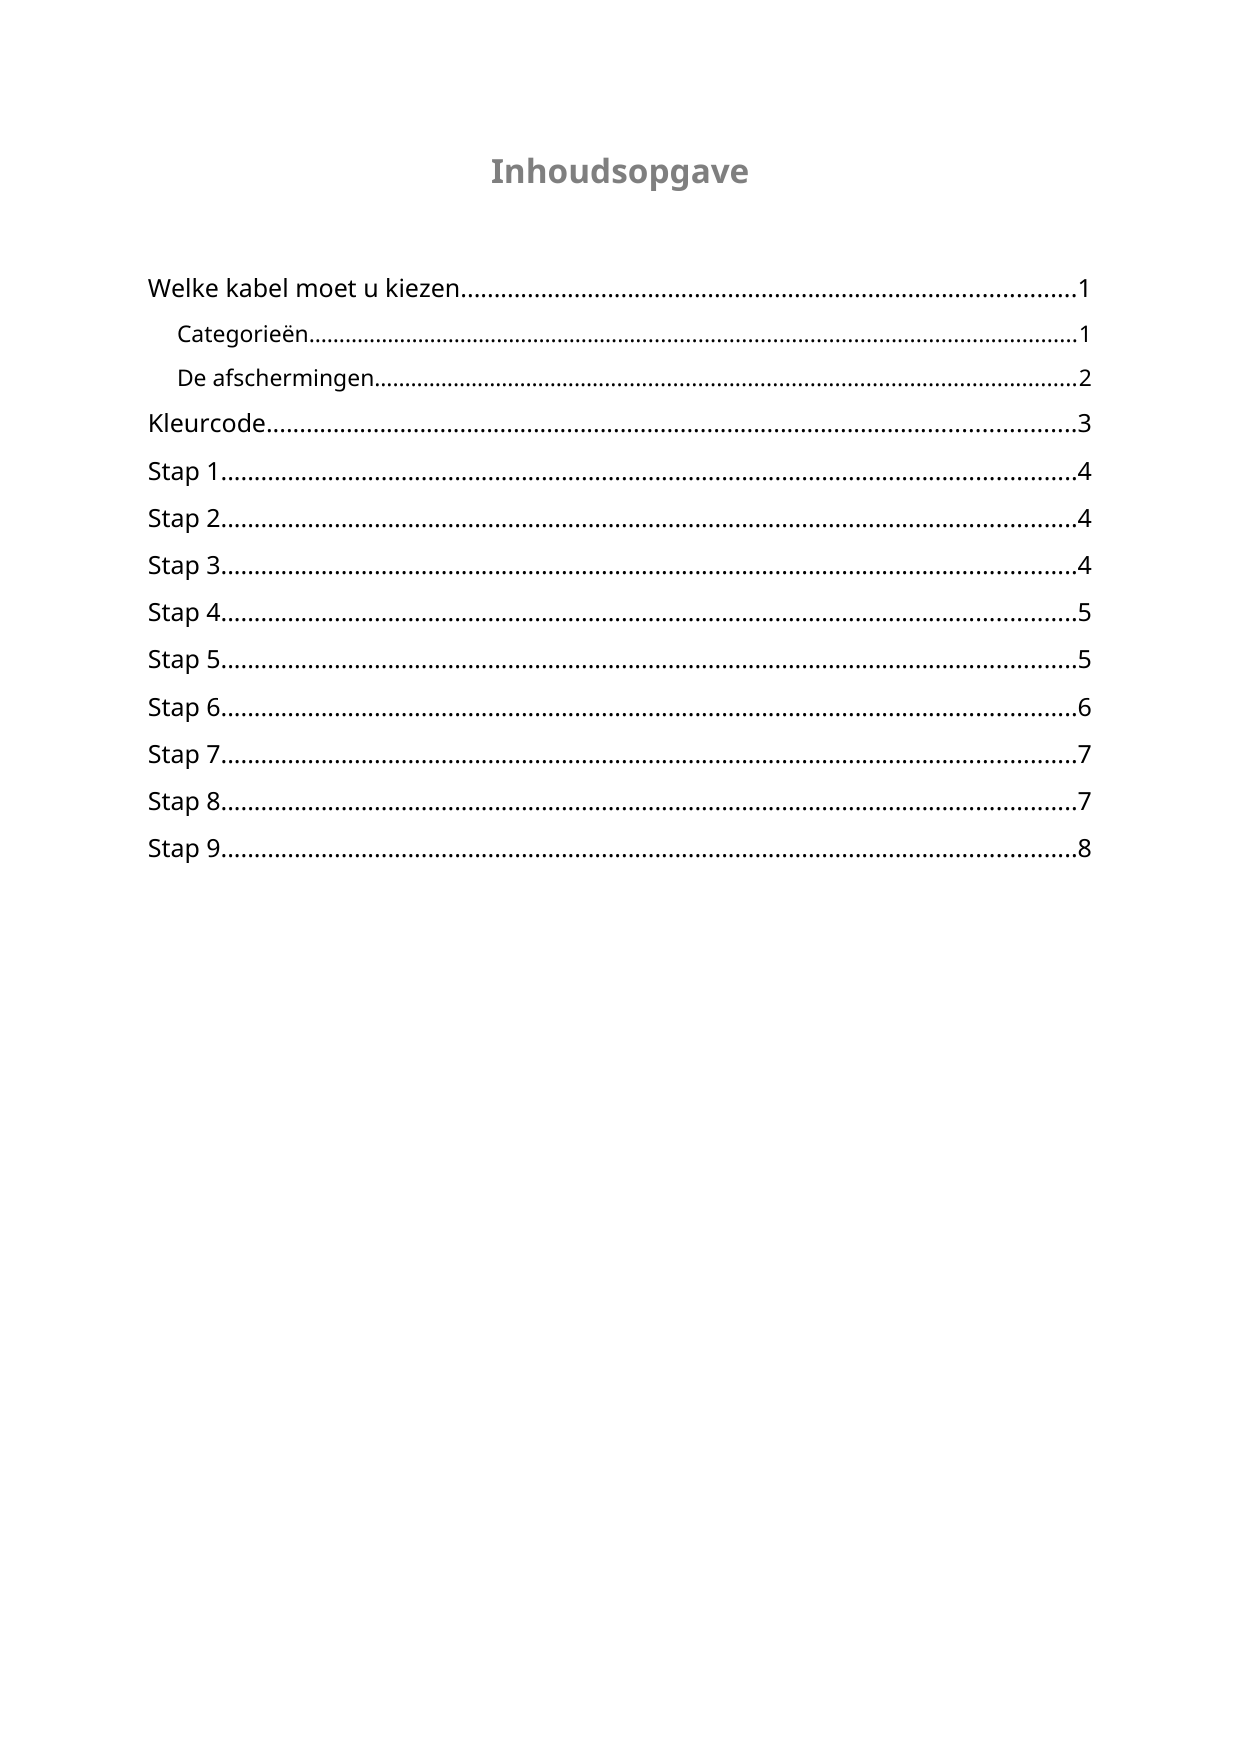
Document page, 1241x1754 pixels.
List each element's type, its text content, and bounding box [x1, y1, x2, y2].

text Inhoudsopgave [148, 148, 1093, 193]
